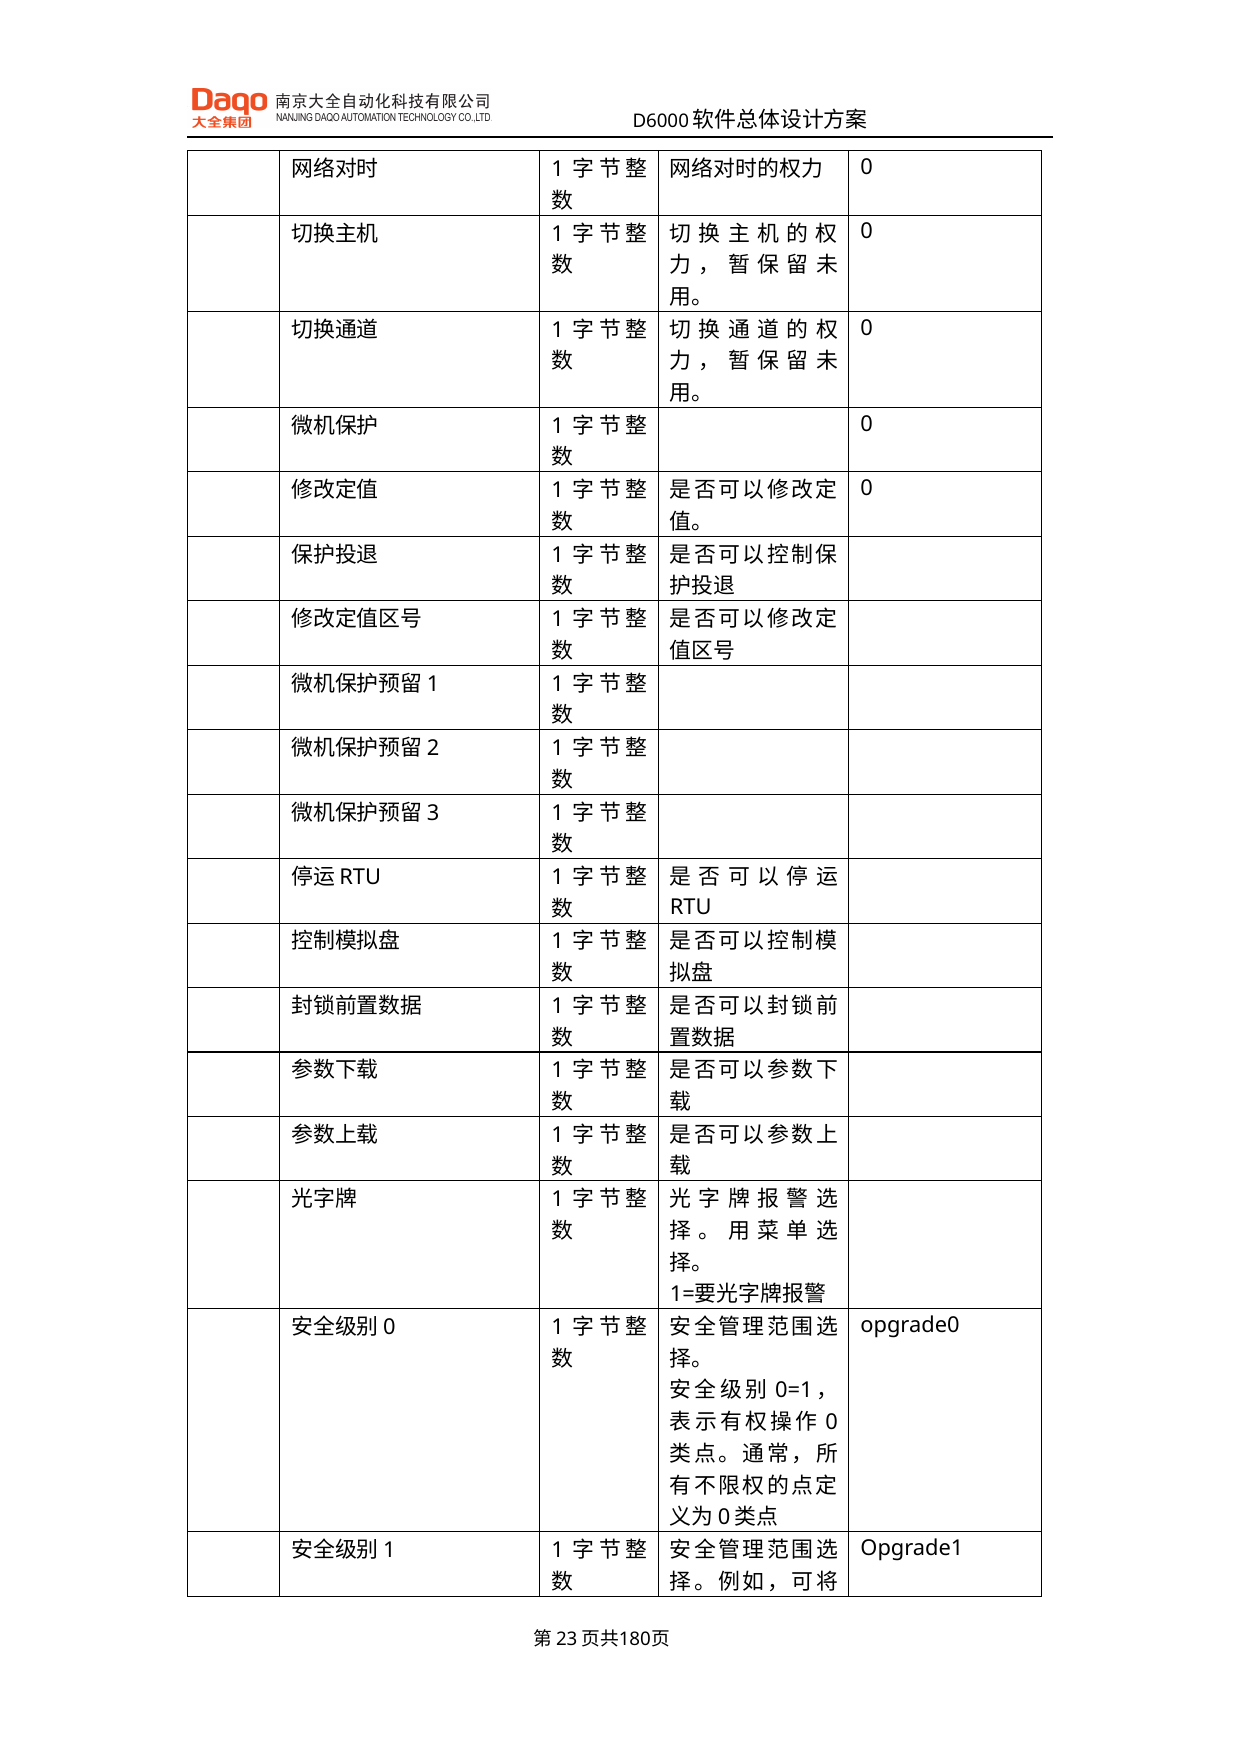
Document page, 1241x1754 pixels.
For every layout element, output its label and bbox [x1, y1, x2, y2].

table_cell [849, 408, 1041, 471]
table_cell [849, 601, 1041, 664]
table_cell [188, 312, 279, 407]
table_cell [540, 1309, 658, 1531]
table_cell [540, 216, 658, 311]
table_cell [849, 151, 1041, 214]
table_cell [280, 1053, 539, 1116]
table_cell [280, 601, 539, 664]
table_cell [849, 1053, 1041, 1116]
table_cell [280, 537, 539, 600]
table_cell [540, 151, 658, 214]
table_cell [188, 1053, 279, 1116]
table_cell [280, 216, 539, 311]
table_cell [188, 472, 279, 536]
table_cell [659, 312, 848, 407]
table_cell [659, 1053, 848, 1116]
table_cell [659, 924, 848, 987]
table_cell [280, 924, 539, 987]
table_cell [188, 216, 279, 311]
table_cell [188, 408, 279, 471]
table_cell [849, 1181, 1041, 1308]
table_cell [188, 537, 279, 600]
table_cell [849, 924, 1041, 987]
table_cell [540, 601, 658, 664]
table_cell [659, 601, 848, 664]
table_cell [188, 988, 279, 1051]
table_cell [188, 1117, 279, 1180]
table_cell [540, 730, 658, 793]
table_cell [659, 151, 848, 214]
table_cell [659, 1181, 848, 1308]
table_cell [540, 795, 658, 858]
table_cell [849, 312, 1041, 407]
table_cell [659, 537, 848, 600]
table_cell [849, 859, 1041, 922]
picture [187, 88, 492, 128]
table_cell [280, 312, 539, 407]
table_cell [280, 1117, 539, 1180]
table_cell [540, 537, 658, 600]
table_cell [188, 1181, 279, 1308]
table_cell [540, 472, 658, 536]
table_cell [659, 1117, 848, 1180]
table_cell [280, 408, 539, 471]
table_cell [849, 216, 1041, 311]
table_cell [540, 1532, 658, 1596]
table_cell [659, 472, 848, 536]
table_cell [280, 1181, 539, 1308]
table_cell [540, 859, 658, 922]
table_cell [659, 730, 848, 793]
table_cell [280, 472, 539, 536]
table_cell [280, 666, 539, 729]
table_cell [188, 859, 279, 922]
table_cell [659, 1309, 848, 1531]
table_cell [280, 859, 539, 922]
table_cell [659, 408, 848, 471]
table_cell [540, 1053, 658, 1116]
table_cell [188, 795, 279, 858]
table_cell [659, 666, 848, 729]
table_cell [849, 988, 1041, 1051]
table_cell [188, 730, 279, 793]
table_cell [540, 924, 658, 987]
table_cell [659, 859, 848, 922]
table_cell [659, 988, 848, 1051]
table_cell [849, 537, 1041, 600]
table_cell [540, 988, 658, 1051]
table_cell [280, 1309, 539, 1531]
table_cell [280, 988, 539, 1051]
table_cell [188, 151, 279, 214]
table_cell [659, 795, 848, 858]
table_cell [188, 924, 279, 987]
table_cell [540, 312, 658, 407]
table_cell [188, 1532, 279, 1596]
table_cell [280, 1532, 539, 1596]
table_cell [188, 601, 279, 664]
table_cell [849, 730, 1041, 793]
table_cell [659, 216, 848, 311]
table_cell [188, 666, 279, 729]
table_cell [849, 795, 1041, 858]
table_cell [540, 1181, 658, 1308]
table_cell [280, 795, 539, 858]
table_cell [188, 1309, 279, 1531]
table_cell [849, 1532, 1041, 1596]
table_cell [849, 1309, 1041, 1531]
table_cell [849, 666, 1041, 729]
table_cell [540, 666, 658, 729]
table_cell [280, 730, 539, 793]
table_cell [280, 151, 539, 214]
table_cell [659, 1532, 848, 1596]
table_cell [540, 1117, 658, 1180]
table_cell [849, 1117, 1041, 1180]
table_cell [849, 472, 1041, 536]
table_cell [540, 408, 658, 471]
